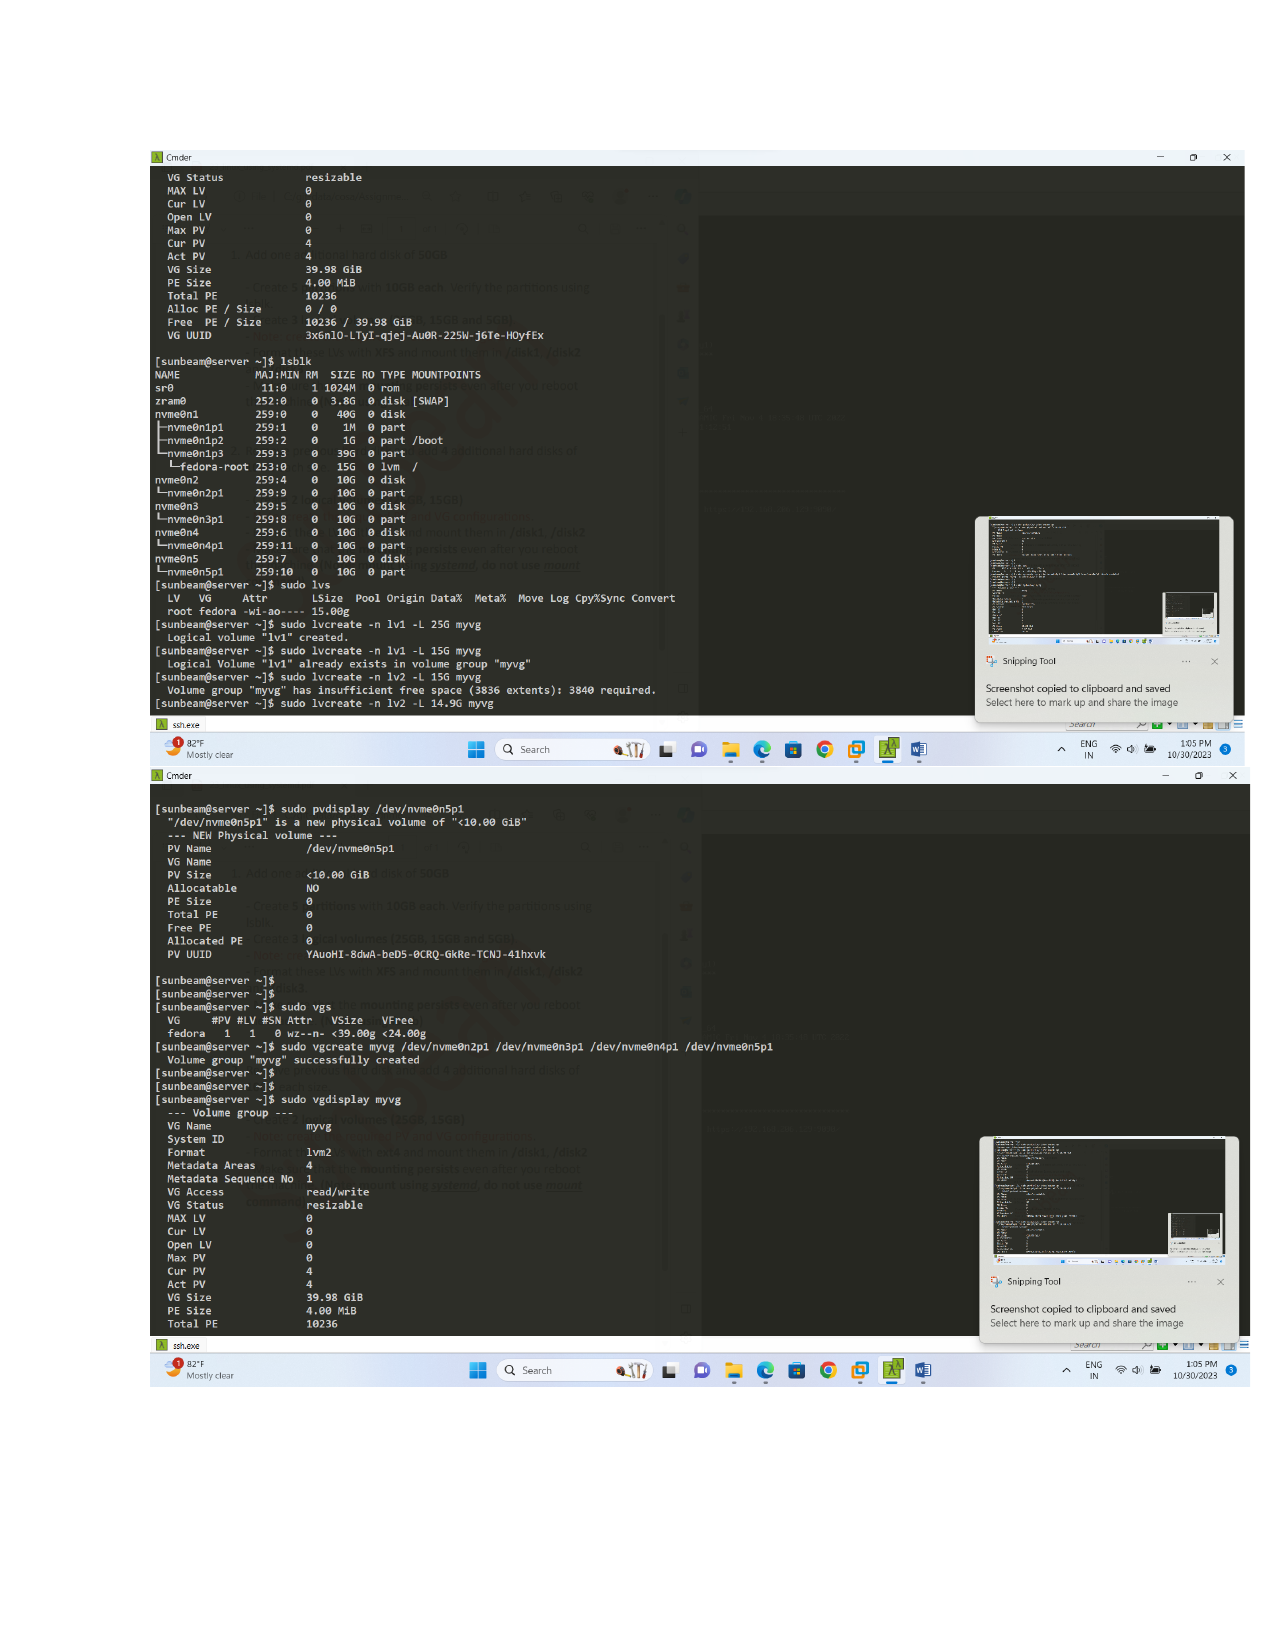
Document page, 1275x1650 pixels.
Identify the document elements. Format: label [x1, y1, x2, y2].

picture [150, 767, 1250, 1387]
picture [150, 150, 1245, 766]
